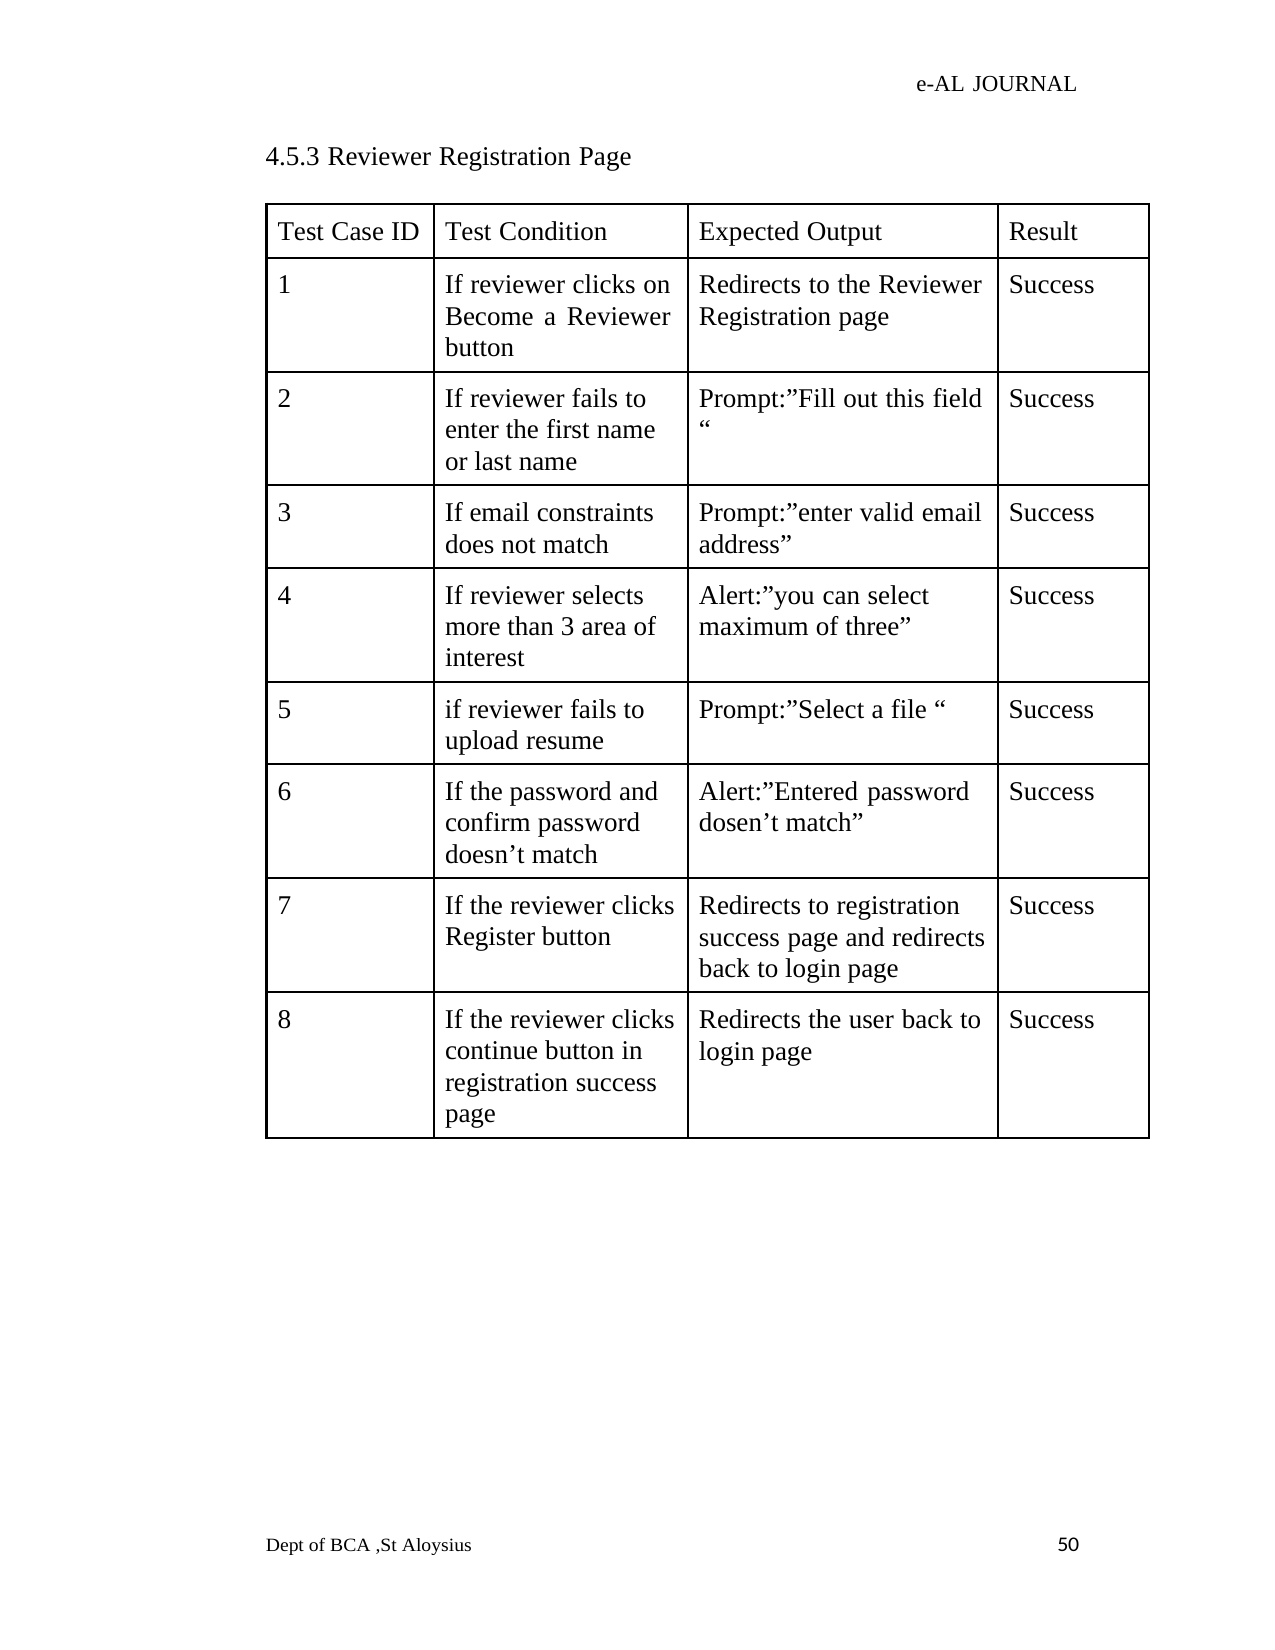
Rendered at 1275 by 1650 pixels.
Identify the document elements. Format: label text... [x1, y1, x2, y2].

table_cell If email constraints does not match [435, 486, 687, 567]
table_cell Success [999, 259, 1148, 371]
table_cell Success [999, 879, 1148, 991]
table_cell 7 [268, 879, 433, 991]
table_cell 5 [268, 683, 433, 763]
table_cell Redirects to registration success page and redirects back to login page [689, 879, 997, 991]
table_cell Success [999, 569, 1148, 681]
table_cell If the password and confirm password doesn’t match [435, 765, 687, 877]
table_cell Redirects to the Reviewer Registration page [689, 259, 997, 371]
table_cell if reviewer fails to upload resume [435, 683, 687, 763]
table_cell 2 [268, 373, 433, 484]
table_header Test Case ID [268, 205, 433, 257]
table_header Expected Output [689, 205, 997, 257]
table_cell Success [999, 993, 1148, 1137]
table_cell If the reviewer clicks continue button in registration success page [435, 993, 687, 1137]
table_header Result [999, 205, 1148, 257]
table_cell 8 [268, 993, 433, 1137]
table_cell Prompt:”Fill out this field “ [689, 373, 997, 484]
table_cell Success [999, 683, 1148, 763]
table_cell Prompt:”enter valid email address” [689, 486, 997, 567]
table_header Test Condition [435, 205, 687, 257]
table_cell Alert:”you can select maximum of three” [689, 569, 997, 681]
list Reviewer Registration Page [265, 140, 1183, 171]
table_cell If reviewer selects more than 3 area of interest [435, 569, 687, 681]
table_cell 1 [268, 259, 433, 371]
table_cell Alert:”Entered password dosen’t match” [689, 765, 997, 877]
table_cell Success [999, 373, 1148, 484]
table_cell 6 [268, 765, 433, 877]
table_cell Success [999, 765, 1148, 877]
table_cell If reviewer clicks on Become a Reviewer button [435, 259, 687, 371]
table_cell Prompt:”Select a file “ [689, 683, 997, 763]
table_cell If reviewer fails to enter the first name or last name [435, 373, 687, 484]
table_cell Success [999, 486, 1148, 567]
table_cell Redirects the user back to login page [689, 993, 997, 1137]
table_cell If the reviewer clicks Register button [435, 879, 687, 991]
table_cell 4 [268, 569, 433, 681]
table_cell 3 [268, 486, 433, 567]
